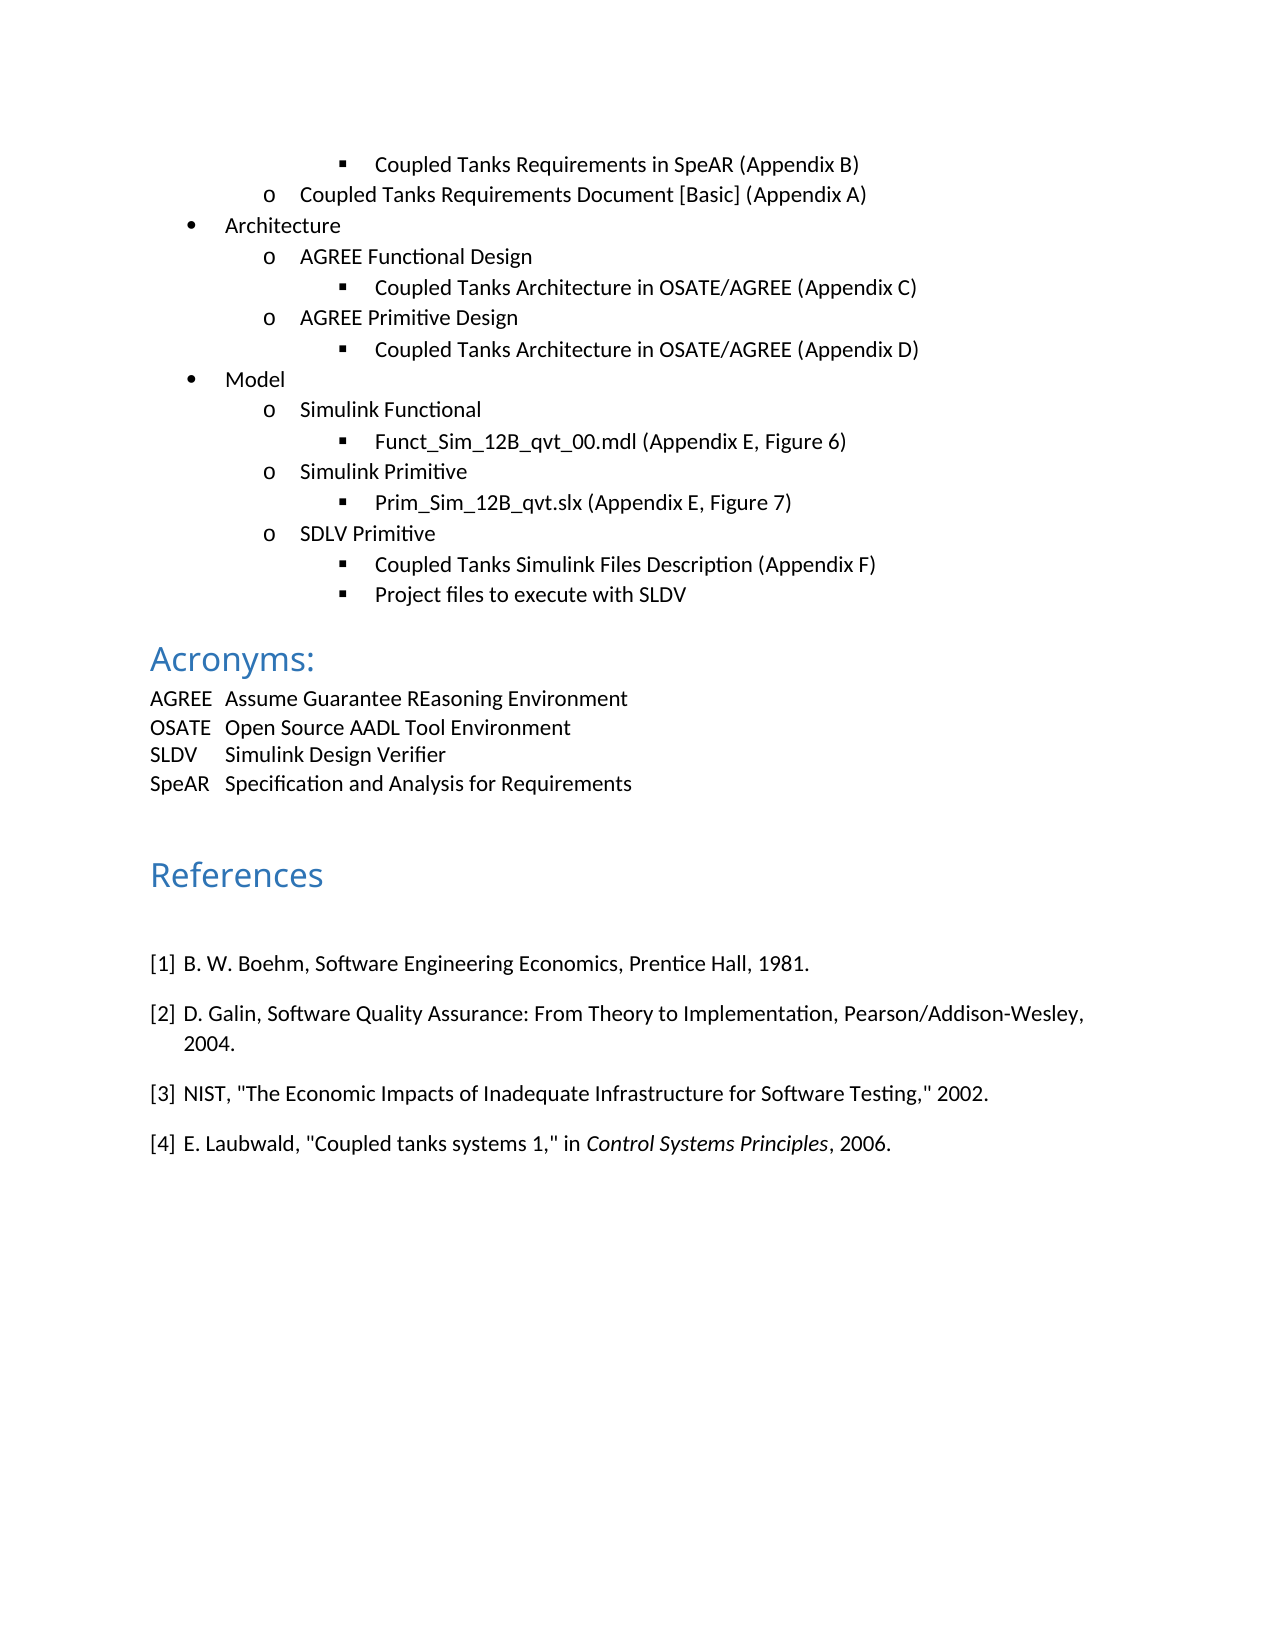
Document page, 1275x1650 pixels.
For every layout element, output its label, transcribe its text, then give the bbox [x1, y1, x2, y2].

list Simulink Functional [262, 395, 1125, 424]
list Coupled Tanks Architecture in OSATE/AGREE (Appendix D) [337, 335, 1125, 363]
list Coupled Tanks Requirements Document [Basic] (Appendix A) [262, 180, 1125, 209]
list Coupled Tanks Requirements in SpeAR (Appendix B) [337, 150, 1125, 178]
list AGREE Primitive Design [262, 303, 1125, 333]
list Model [187, 365, 1125, 393]
list Project files to execute with SLDV [337, 580, 1125, 608]
text SpeAR Specification and Analysis for Requirements [150, 769, 1125, 797]
list Coupled Tanks Simulink Files Description (Appendix F) [337, 550, 1125, 578]
subtitle Acronyms: [150, 636, 1125, 681]
text AGREE Assume Guarantee REasoning Environment [150, 684, 1125, 713]
list Architecture [187, 212, 1125, 240]
list Coupled Tanks Architecture in OSATE/AGREE (Appendix C) [337, 273, 1125, 301]
list SDLV Primitive [262, 519, 1125, 548]
list Simulink Primitive [262, 457, 1125, 486]
list AGREE Functional Design [262, 242, 1125, 271]
text SLDV Simulink Design Verifier [150, 741, 1125, 769]
text OSATE Open Source AADL Tool Environment [150, 713, 1125, 741]
